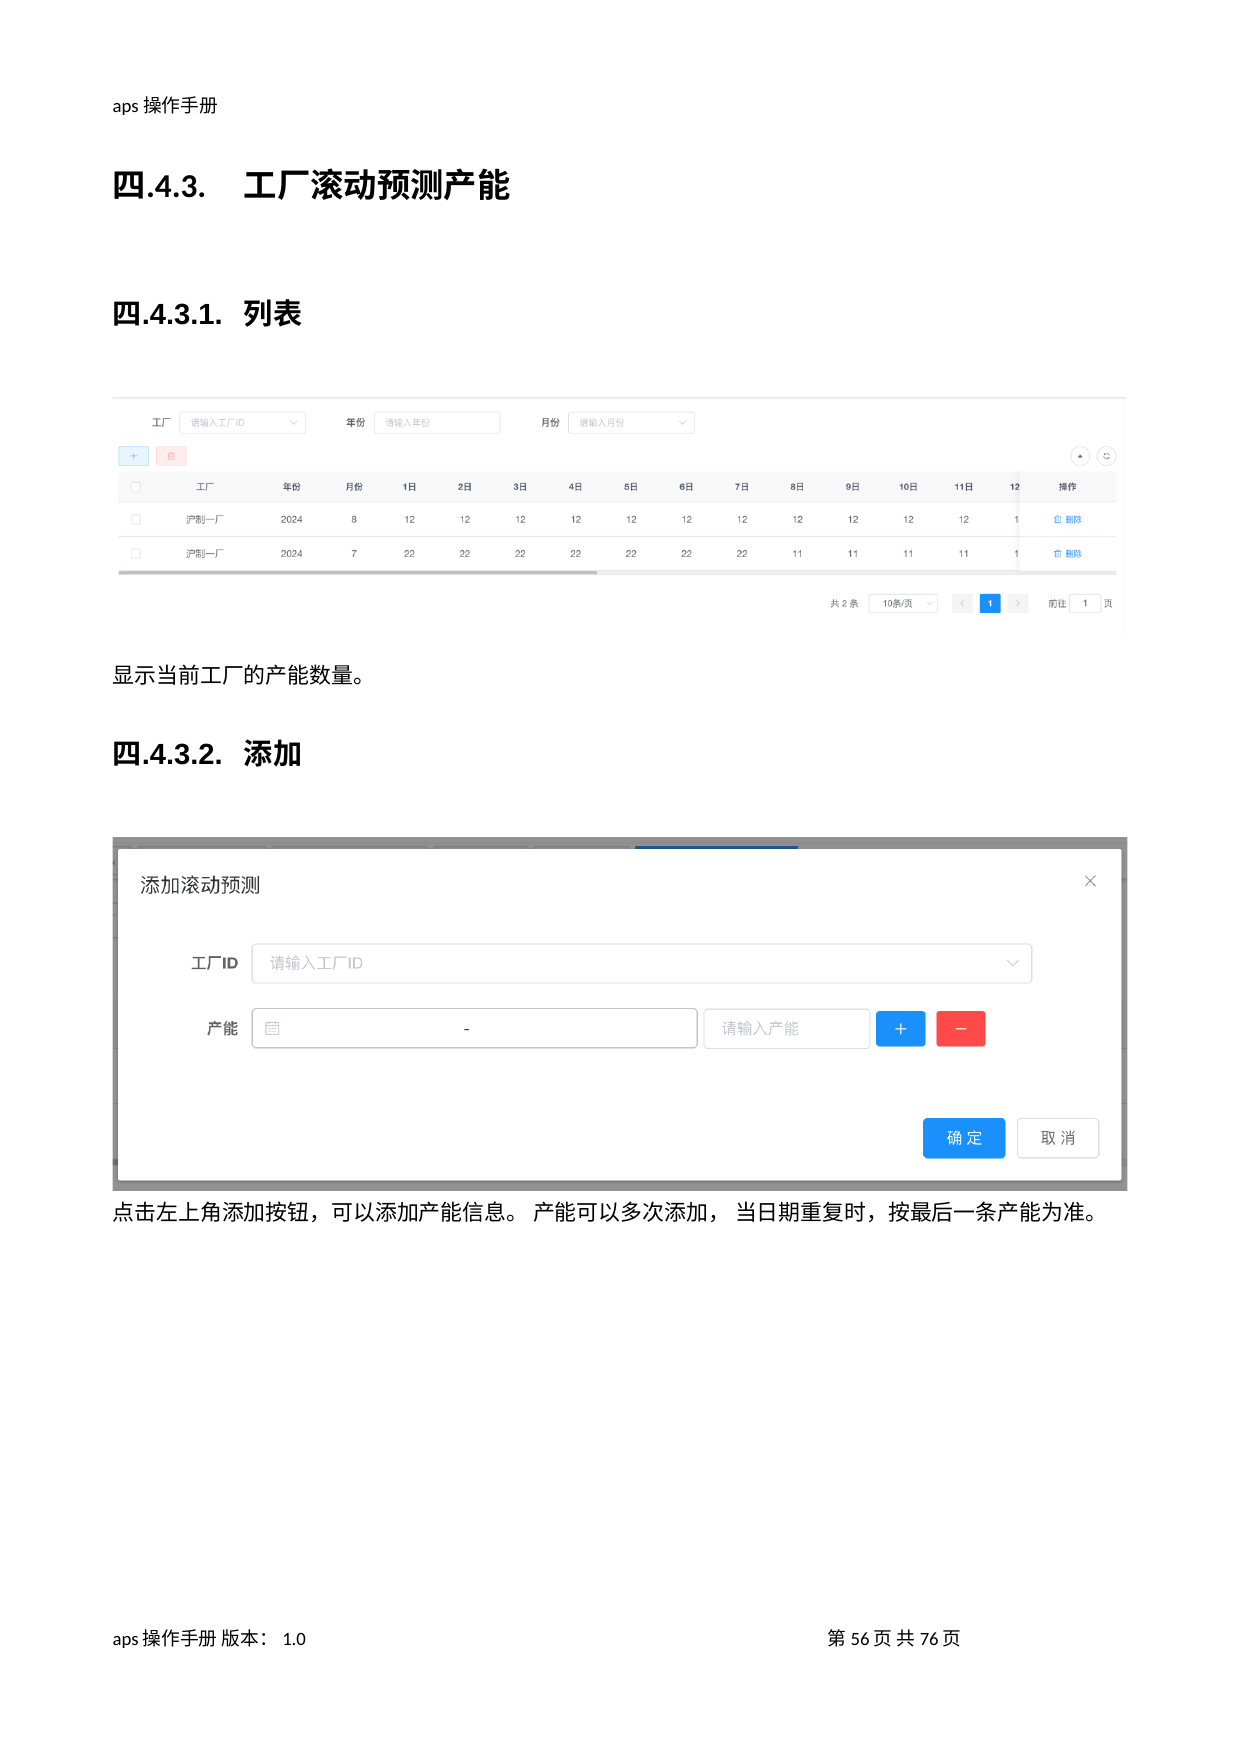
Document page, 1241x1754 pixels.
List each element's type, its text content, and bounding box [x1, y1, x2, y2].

picture [112, 397, 1127, 634]
subtitle 工厂滚动预测产能 [112, 150, 1128, 215]
text 显示当前工厂的产能数量。 [112, 657, 1128, 690]
picture [112, 837, 1128, 1191]
subtitle 添加 [112, 719, 1128, 784]
subtitle 列表 [112, 279, 1128, 344]
text 点击左上角添加按钮，可以添加产能信息。 产能可以多次添加， 当日期重复时，按最后一条产能为准。 [112, 1195, 1128, 1227]
